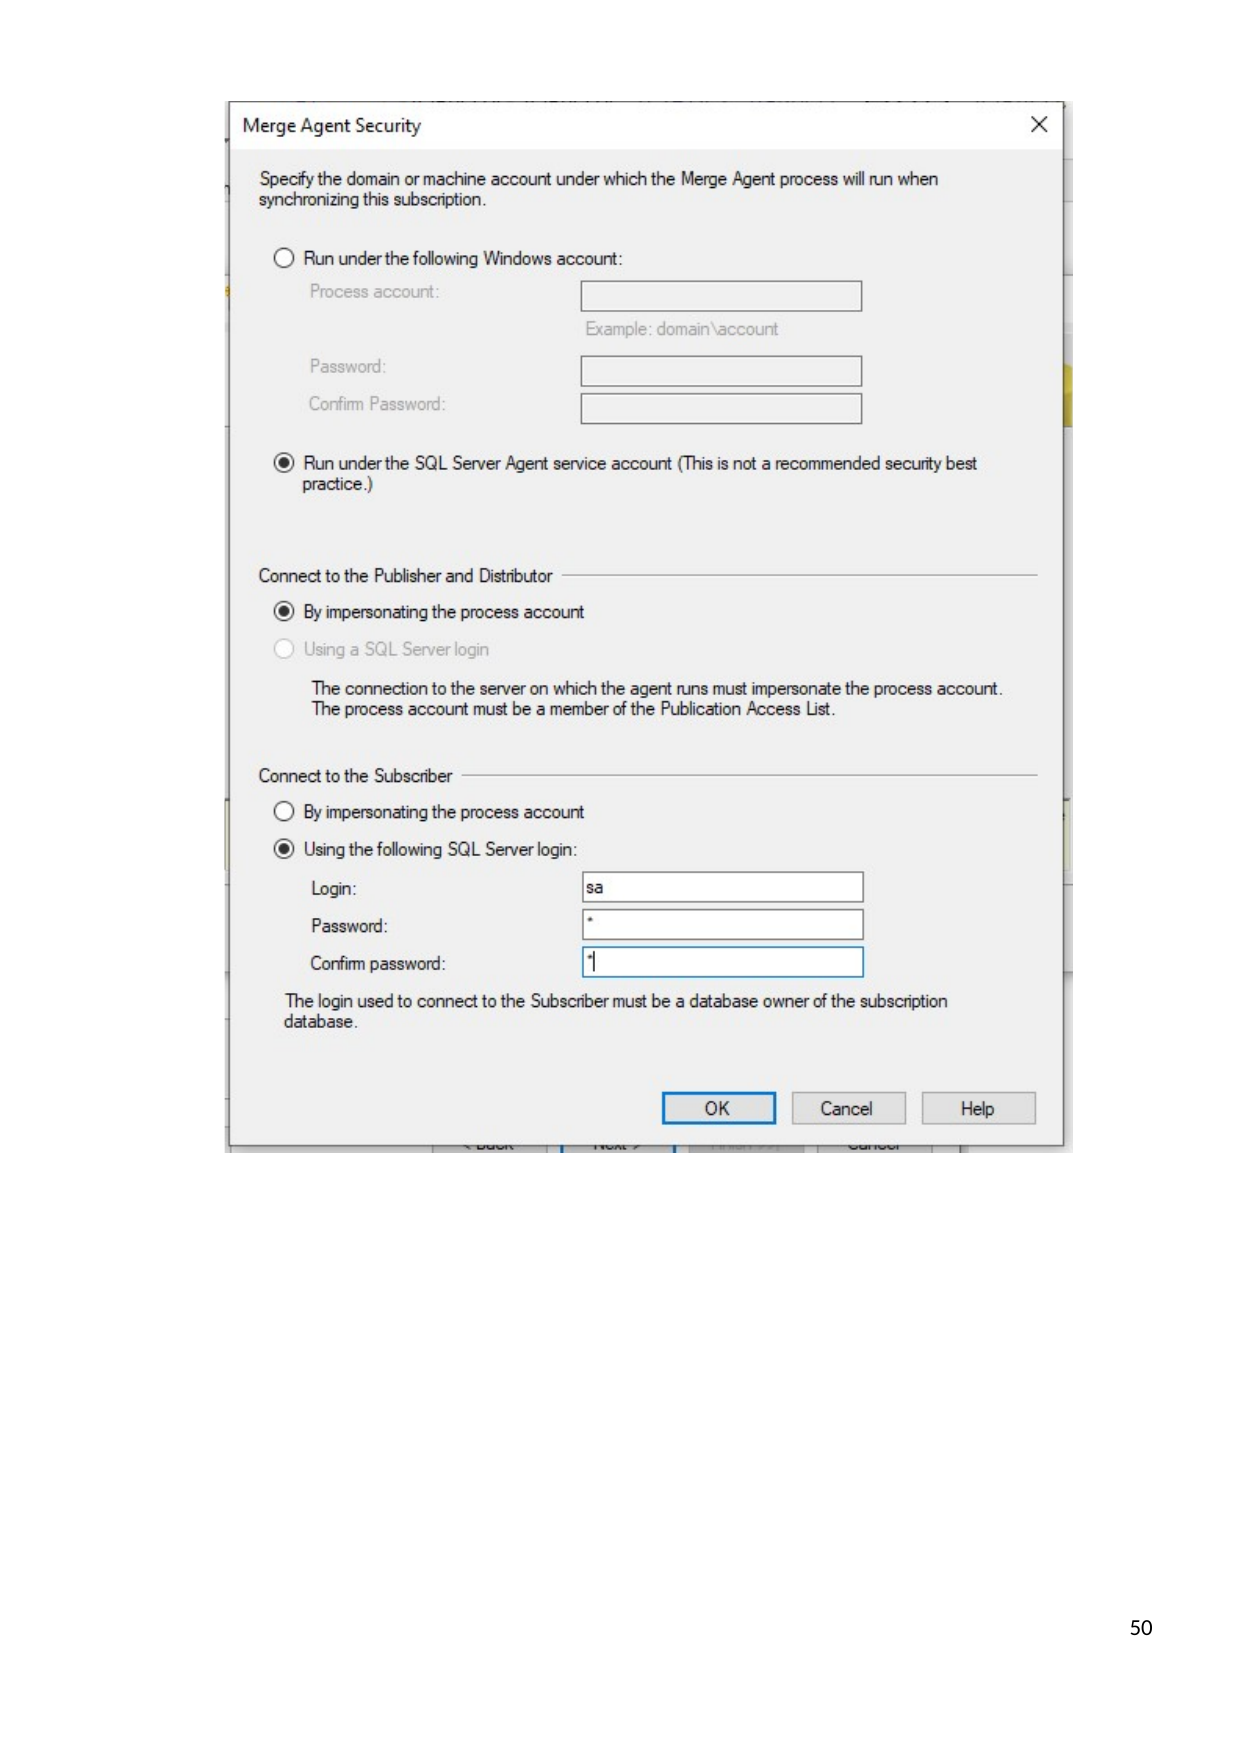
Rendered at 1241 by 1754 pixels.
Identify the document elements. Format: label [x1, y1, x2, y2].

picture [224, 101, 1073, 1153]
